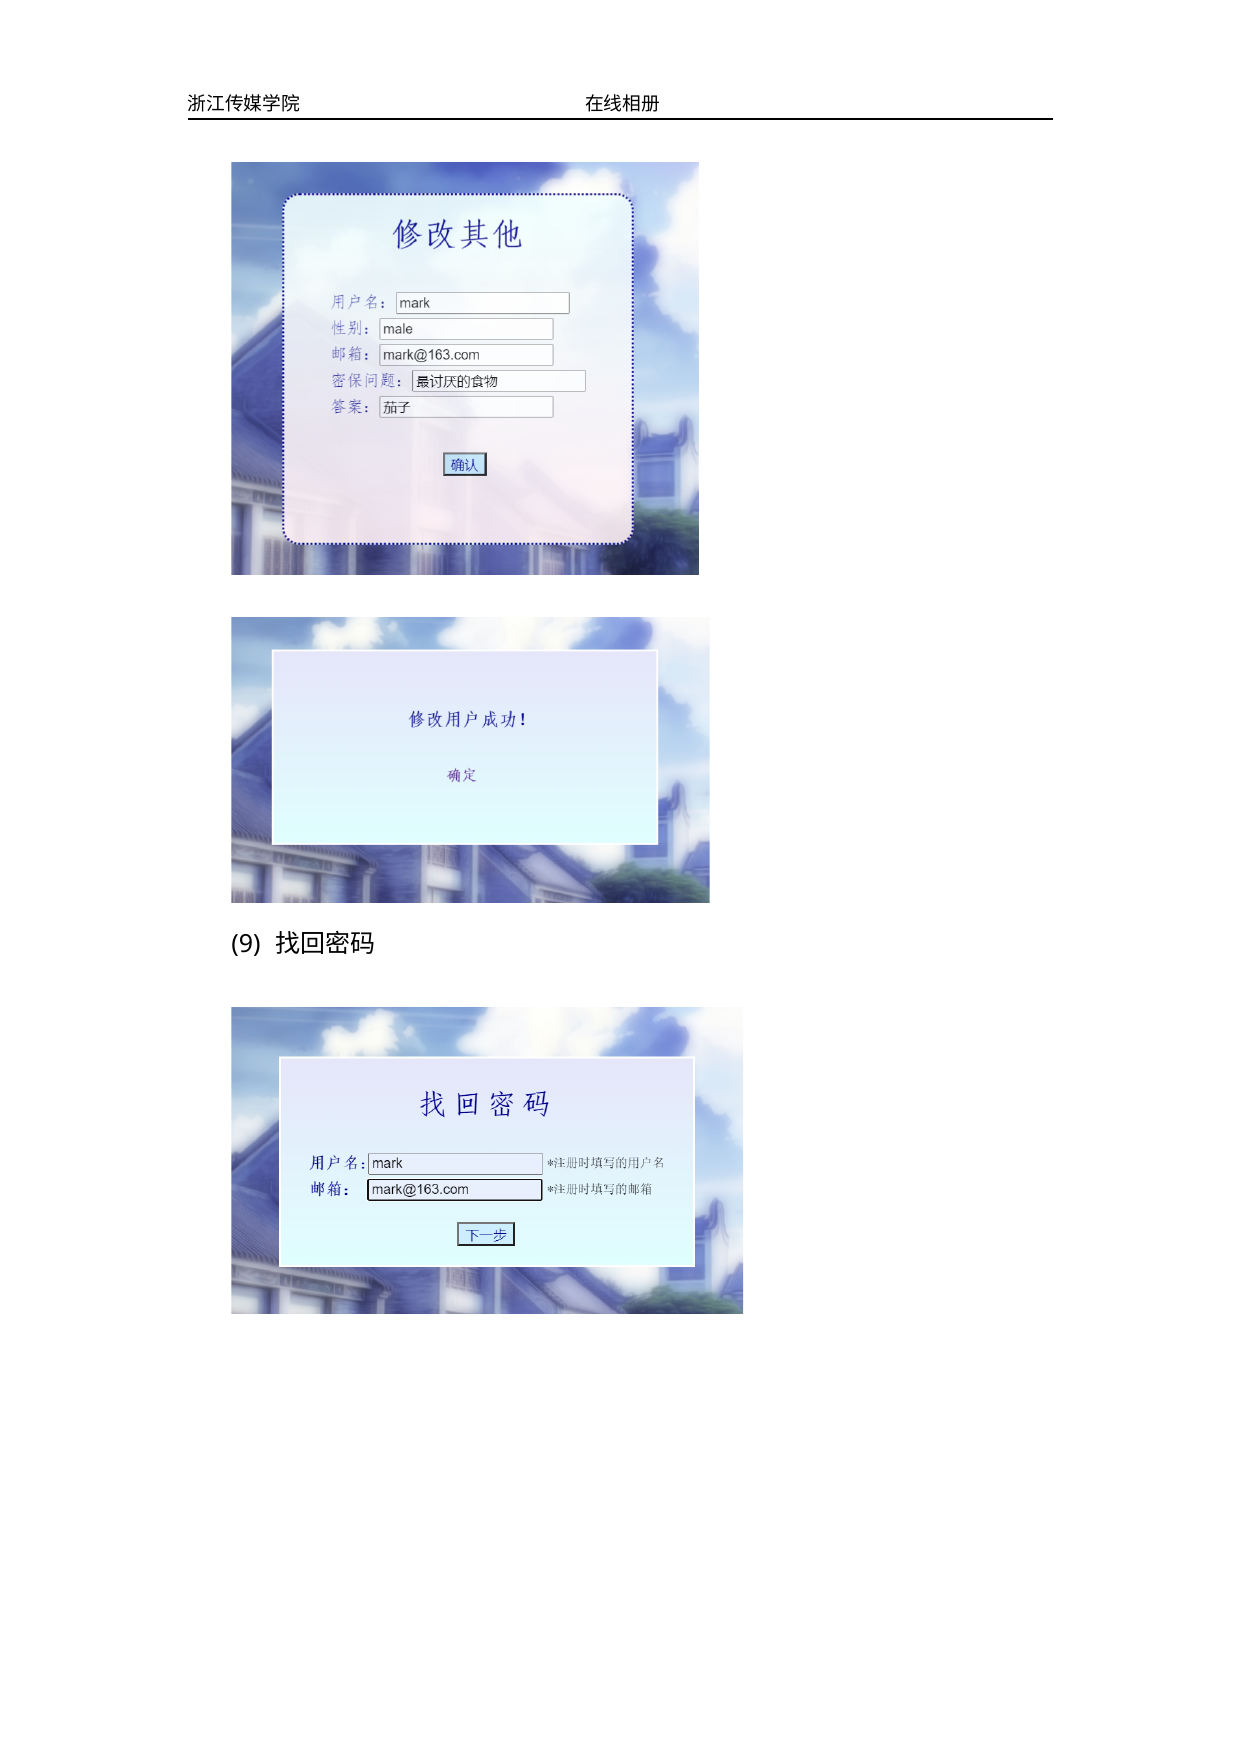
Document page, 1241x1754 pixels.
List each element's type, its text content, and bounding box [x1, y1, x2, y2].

picture [231, 162, 699, 575]
picture [231, 617, 710, 903]
list 找回密码 [187, 909, 1053, 974]
picture [231, 1007, 744, 1314]
